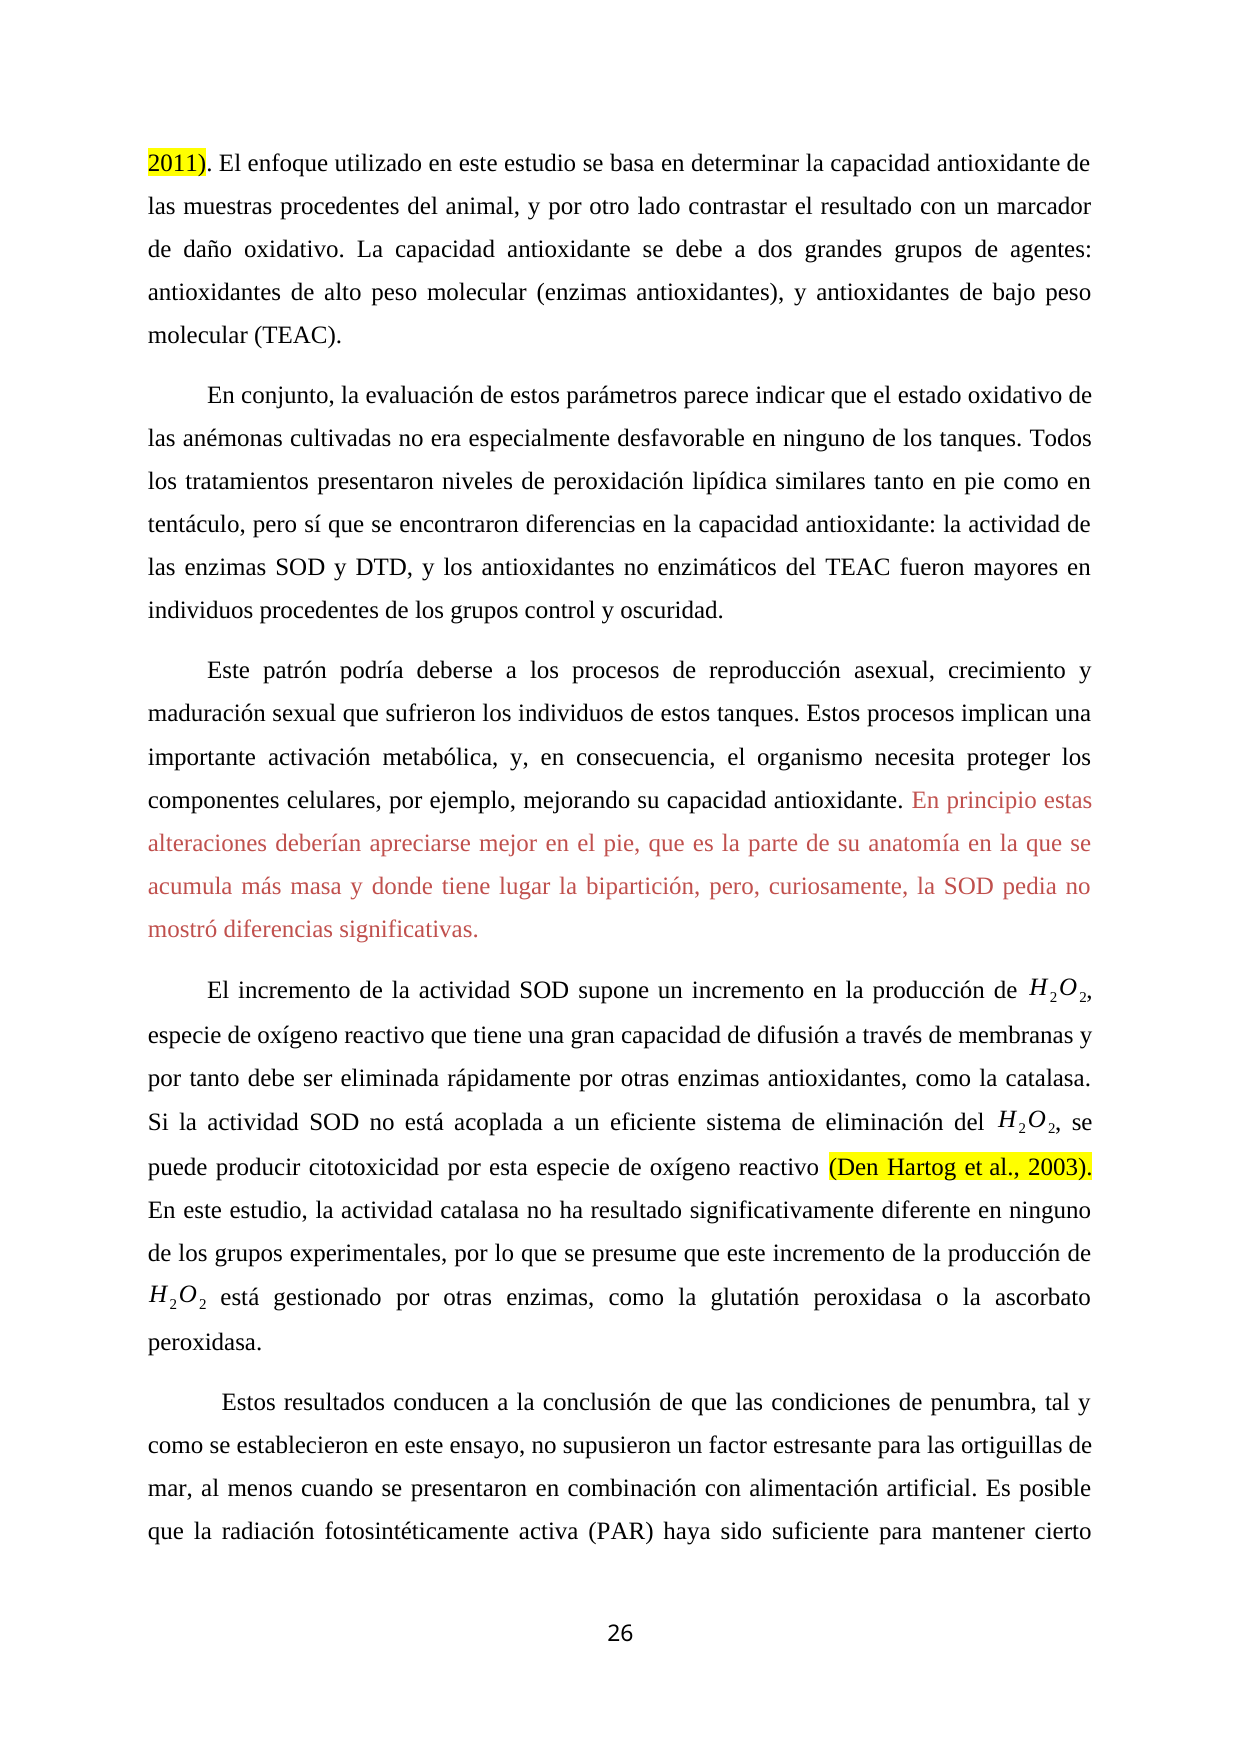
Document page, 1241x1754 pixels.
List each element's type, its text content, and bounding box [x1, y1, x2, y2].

text Este patrón podría deberse a los procesos de reproducción asexual, crecimiento y maduración sexual que sufrieron los individuos de estos tanques. Estos procesos implican una importante activación metabólica, y, en consecuencia, el organismo necesita proteger los componentes celulares, por ejemplo, mejorando su capacidad antioxidante. En principio estas alteraciones deberían apreciarse mejor en el pie, que es la parte de su anatomía en la que se acumula más masa y donde tiene lugar la bipartición, pero, curiosamente, la SOD pedia no mostró diferencias significativas. [148, 655, 1092, 943]
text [148, 1387, 1092, 1545]
text El incremento de la actividad SOD supone un incremento en la producción de , especie de oxígeno reactivo que tiene una gran capacidad de difusión a través de membranas y por tanto debe ser eliminada rápidamente por otras enzimas antioxidantes, como la catalasa. Si la actividad SOD no está acoplada a un eficiente sistema de eliminación del , se puede producir citotoxicidad por esta especie de oxígeno reactivo . En este estudio, la actividad catalasa no ha resultado significativamente diferente en ninguno de los grupos experimentales, por lo que se presume que este incremento de la producción de está gestionado por otras enzimas, como la glutatión peroxidasa o la ascorbato peroxidasa. [148, 974, 1092, 1356]
text En conjunto, la evaluación de estos parámetros parece indicar que el estado oxidativo de las anémonas cultivadas no era especialmente desfavorable en ninguno de los tanques. Todos los tratamientos presentaron niveles de peroxidación lipídica similares tanto en pie como en tentáculo, pero sí que se encontraron diferencias en la capacidad antioxidante: la actividad de las enzimas SOD y DTD, y los antioxidantes no enzimáticos del TEAC fueron mayores en individuos procedentes de los grupos control y oscuridad. [148, 380, 1092, 624]
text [148, 148, 1092, 349]
